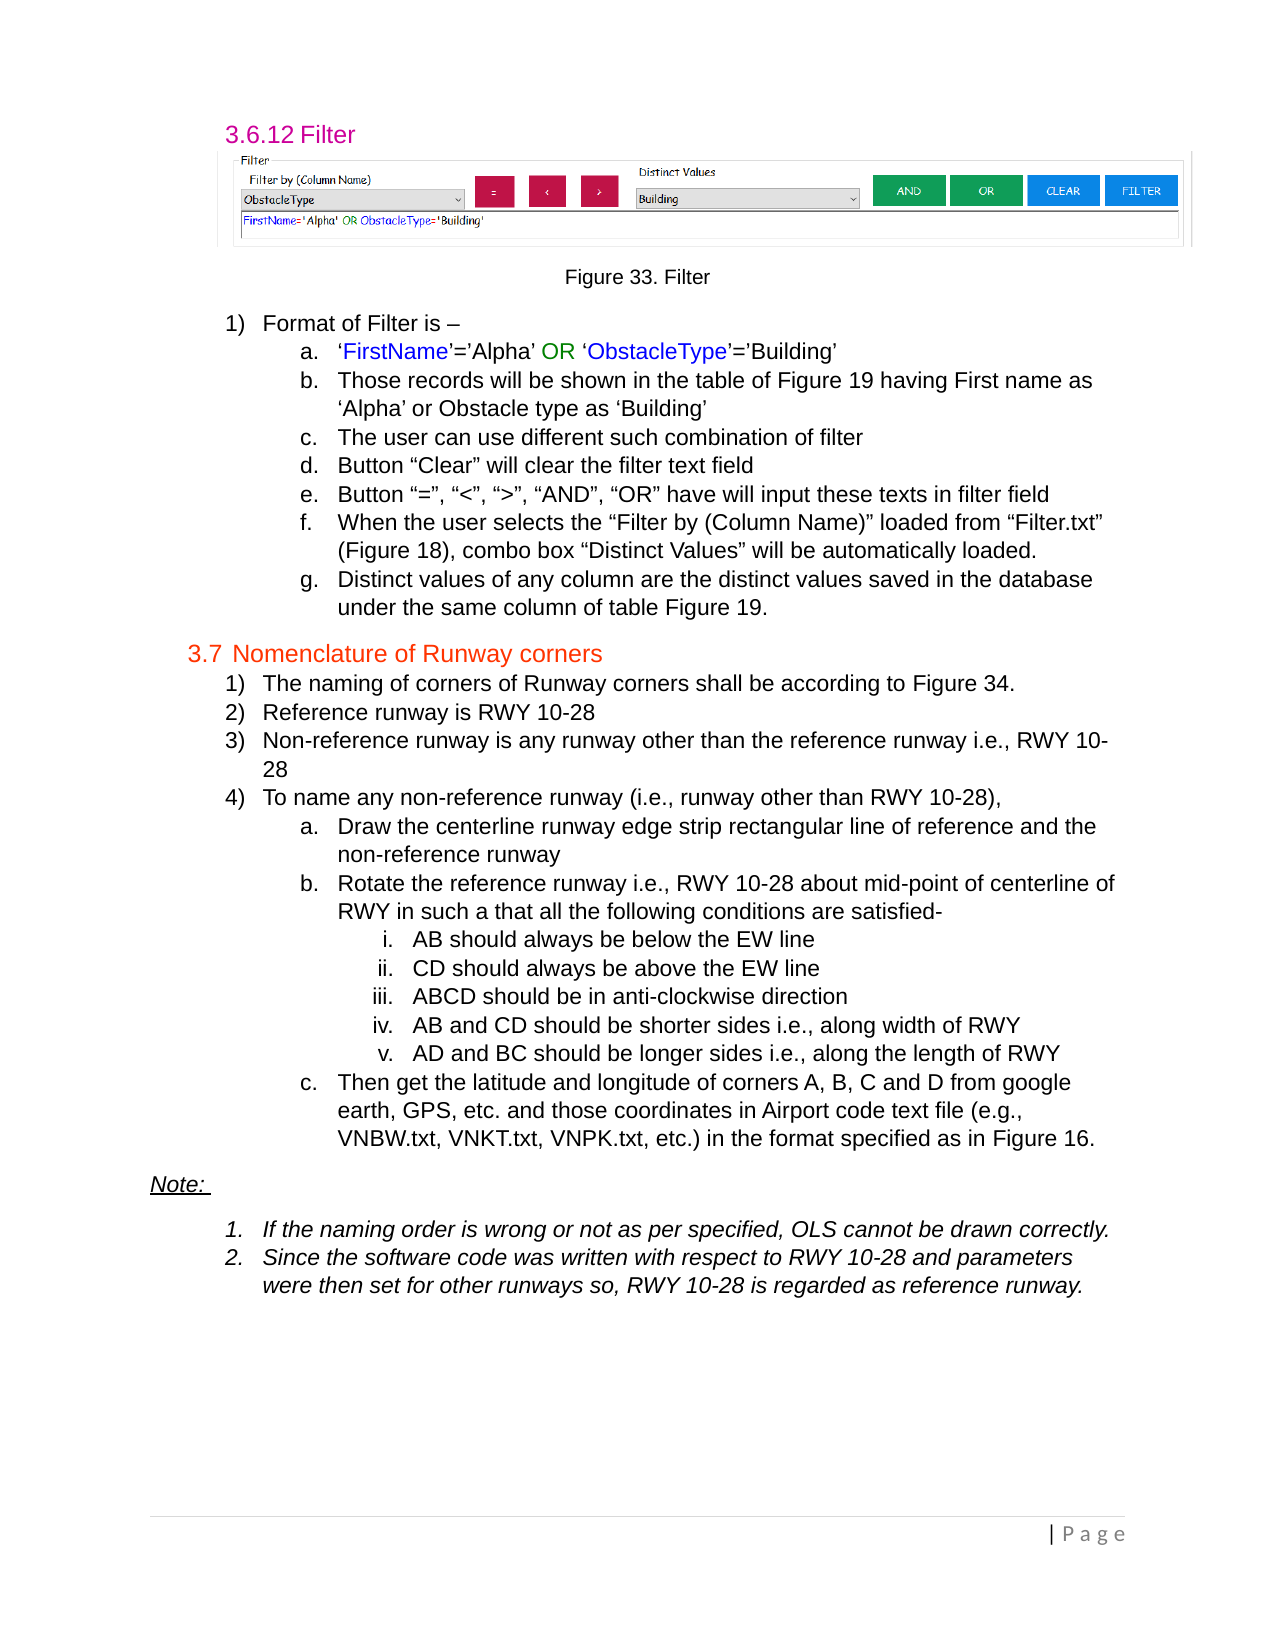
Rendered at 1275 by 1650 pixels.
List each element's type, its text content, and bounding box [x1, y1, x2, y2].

list Rotate the reference runway i.e., RWY 10-28 about mid-point of centerline of RWY in such a that all the following conditions are satisfied- [300, 869, 1125, 924]
list If the naming order is wrong or not as per specified, OLS cannot be drawn correctly. [225, 1216, 1125, 1242]
subtitle Filter [225, 120, 1125, 149]
list Button “Clear” will clear the filter text field [300, 452, 1125, 478]
text Figure 33. Filter [150, 265, 1125, 289]
list When the user selects the “Filter by (Column Name)” loaded from “Filter.txt” (Figure 18), combo box “Distinct Values” will be automatically loaded. [300, 509, 1125, 564]
list Since the software code was written with respect to RWY 10-28 and parameters were then set for other runways so, RWY 10-28 is regarded as reference runway. [225, 1244, 1125, 1299]
list Reference runway is RWY 10-28 [225, 699, 1125, 725]
text Note: [150, 1171, 1125, 1197]
list Non-reference runway is any runway other than the reference runway i.e., RWY 10-28 [225, 727, 1125, 782]
list Distinct values of any column are the distinct values saved in the database under the same column of table Figure 19. [300, 566, 1125, 621]
list Then get the latitude and longitude of corners A, B, C and D from google earth, GPS, etc. and those coordinates in Airport code text file (e.g., VNBW.txt, VNKT.txt, VNPK.txt, etc.) in the format specified as in Figure 16. [300, 1068, 1125, 1152]
list Button “=”, “<”, “>”, “AND”, “OR” have will input these texts in filter field [300, 481, 1125, 507]
list AD and BC should be longer sides i.e., along the length of RWY [394, 1040, 1125, 1066]
list The user can use different such combination of filter [300, 424, 1125, 450]
list ‘FirstName’=’Alpha’ OR ‘ObstacleType’=’Building’ [300, 338, 1125, 365]
subtitle Nomenclature of Runway corners [187, 639, 1125, 668]
list Draw the centerline runway edge strip rectangular line of reference and the non-reference runway [300, 813, 1125, 867]
list ABCD should be in anti-clockwise direction [394, 983, 1125, 1009]
list To name any non-reference runway (i.e., runway other than RWY 10-28), [225, 784, 1125, 811]
list CD should always be above the EW line [394, 955, 1125, 981]
list AB should always be below the EW line [394, 926, 1125, 953]
picture [215, 151, 1198, 247]
list AB and CD should be shorter sides i.e., along width of RWY [394, 1012, 1125, 1038]
list The naming of corners of Runway corners shall be according to Figure 34. [225, 670, 1125, 697]
list Those records will be shown in the table of Figure 19 having First name as ‘Alpha’ or Obstacle type as ‘Building’ [300, 367, 1125, 422]
list Format of Filter is – [225, 310, 1125, 336]
